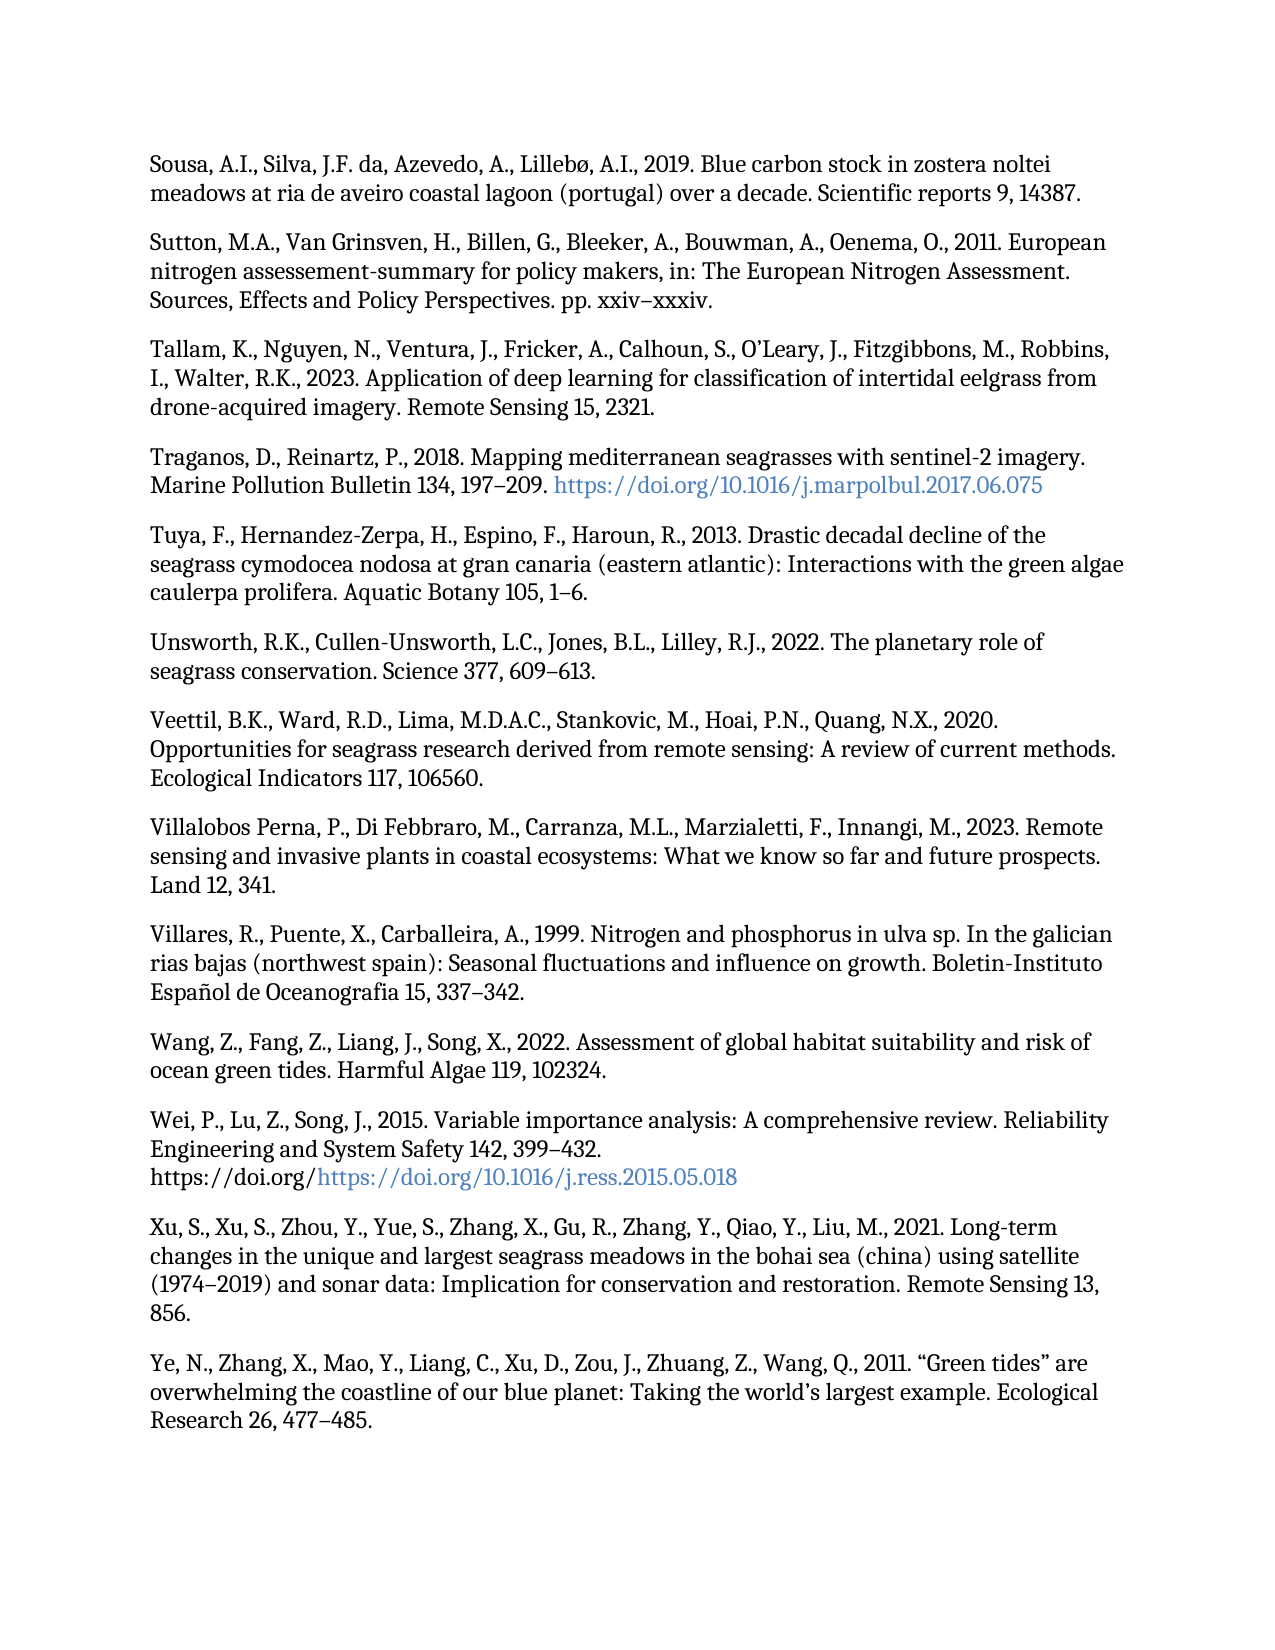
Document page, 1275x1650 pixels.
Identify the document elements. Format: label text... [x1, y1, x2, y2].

text Wang, Z., Fang, Z., Liang, J., Song, X., 2022. Assessment of global habitat suitability and risk of ocean green tides. Harmful Algae 119, 102324. [150, 1027, 1125, 1085]
text Ye, N., Zhang, X., Mao, Y., Liang, C., Xu, D., Zou, J., Zhuang, Z., Wang, Q., 2011. “Green tides” are overwhelming the coastline of our blue planet: Taking the world’s largest example. Ecological Research 26, 477–485. [150, 1349, 1125, 1435]
text Sutton, M.A., Van Grinsven, H., Billen, G., Bleeker, A., Bouwman, A., Oenema, O., 2011. European nitrogen assessement-summary for policy makers, in: The European Nitrogen Assessment. Sources, Effects and Policy Perspectives. pp. xxiv–xxxiv. [150, 228, 1125, 314]
text Traganos, D., Reinartz, P., 2018. Mapping mediterranean seagrasses with sentinel-2 imagery. Marine Pollution Bulletin 134, 197–209. https://doi.org/10.1016/j.marpolbul.2017.06.075 [150, 442, 1125, 500]
text Veettil, B.K., Ward, R.D., Lima, M.D.A.C., Stankovic, M., Hoai, P.N., Quang, N.X., 2020. Opportunities for seagrass research derived from remote sensing: A review of current methods. Ecological Indicators 117, 106560. [150, 706, 1125, 792]
text Villalobos Perna, P., Di Febbraro, M., Carranza, M.L., Marzialetti, F., Innangi, M., 2023. Remote sensing and invasive plants in coastal ecosystems: What we know so far and future prospects. Land 12, 341. [150, 813, 1125, 899]
text Villares, R., Puente, X., Carballeira, A., 1999. Nitrogen and phosphorus in ulva sp. In the galician rias bajas (northwest spain): Seasonal fluctuations and influence on growth. Boletin-Instituto Español de Oceanografia 15, 337–342. [150, 920, 1125, 1007]
text Unsworth, R.K., Cullen-Unsworth, L.C., Jones, B.L., Lilley, R.J., 2022. The planetary role of seagrass conservation. Science 377, 609–613. [150, 628, 1125, 685]
text Wei, P., Lu, Z., Song, J., 2015. Variable importance analysis: A comprehensive review. Reliability Engineering and System Safety 142, 399–432. https://doi.org/https://doi.org/10.1016/j.ress.2015.05.018 [150, 1106, 1125, 1192]
text Tallam, K., Nguyen, N., Ventura, J., Fricker, A., Calhoun, S., O’Leary, J., Fitzgibbons, M., Robbins, I., Walter, R.K., 2023. Application of deep learning for classification of intertidal eelgrass from drone-acquired imagery. Remote Sensing 15, 2321. [150, 335, 1125, 422]
text Xu, S., Xu, S., Zhou, Y., Yue, S., Zhang, X., Gu, R., Zhang, Y., Qiao, Y., Liu, M., 2021. Long-term changes in the unique and largest seagrass meadows in the bohai sea (china) using satellite (1974–2019) and sonar data: Implication for conservation and restoration. Remote Sensing 13, 856. [150, 1213, 1125, 1328]
text Tuya, F., Hernandez-Zerpa, H., Espino, F., Haroun, R., 2013. Drastic decadal decline of the seagrass cymodocea nodosa at gran canaria (eastern atlantic): Interactions with the green algae caulerpa prolifera. Aquatic Botany 105, 1–6. [150, 521, 1125, 607]
text Sousa, A.I., Silva, J.F. da, Azevedo, A., Lillebø, A.I., 2019. Blue carbon stock in zostera noltei meadows at ria de aveiro coastal lagoon (portugal) over a decade. Scientific reports 9, 14387. [150, 150, 1125, 207]
